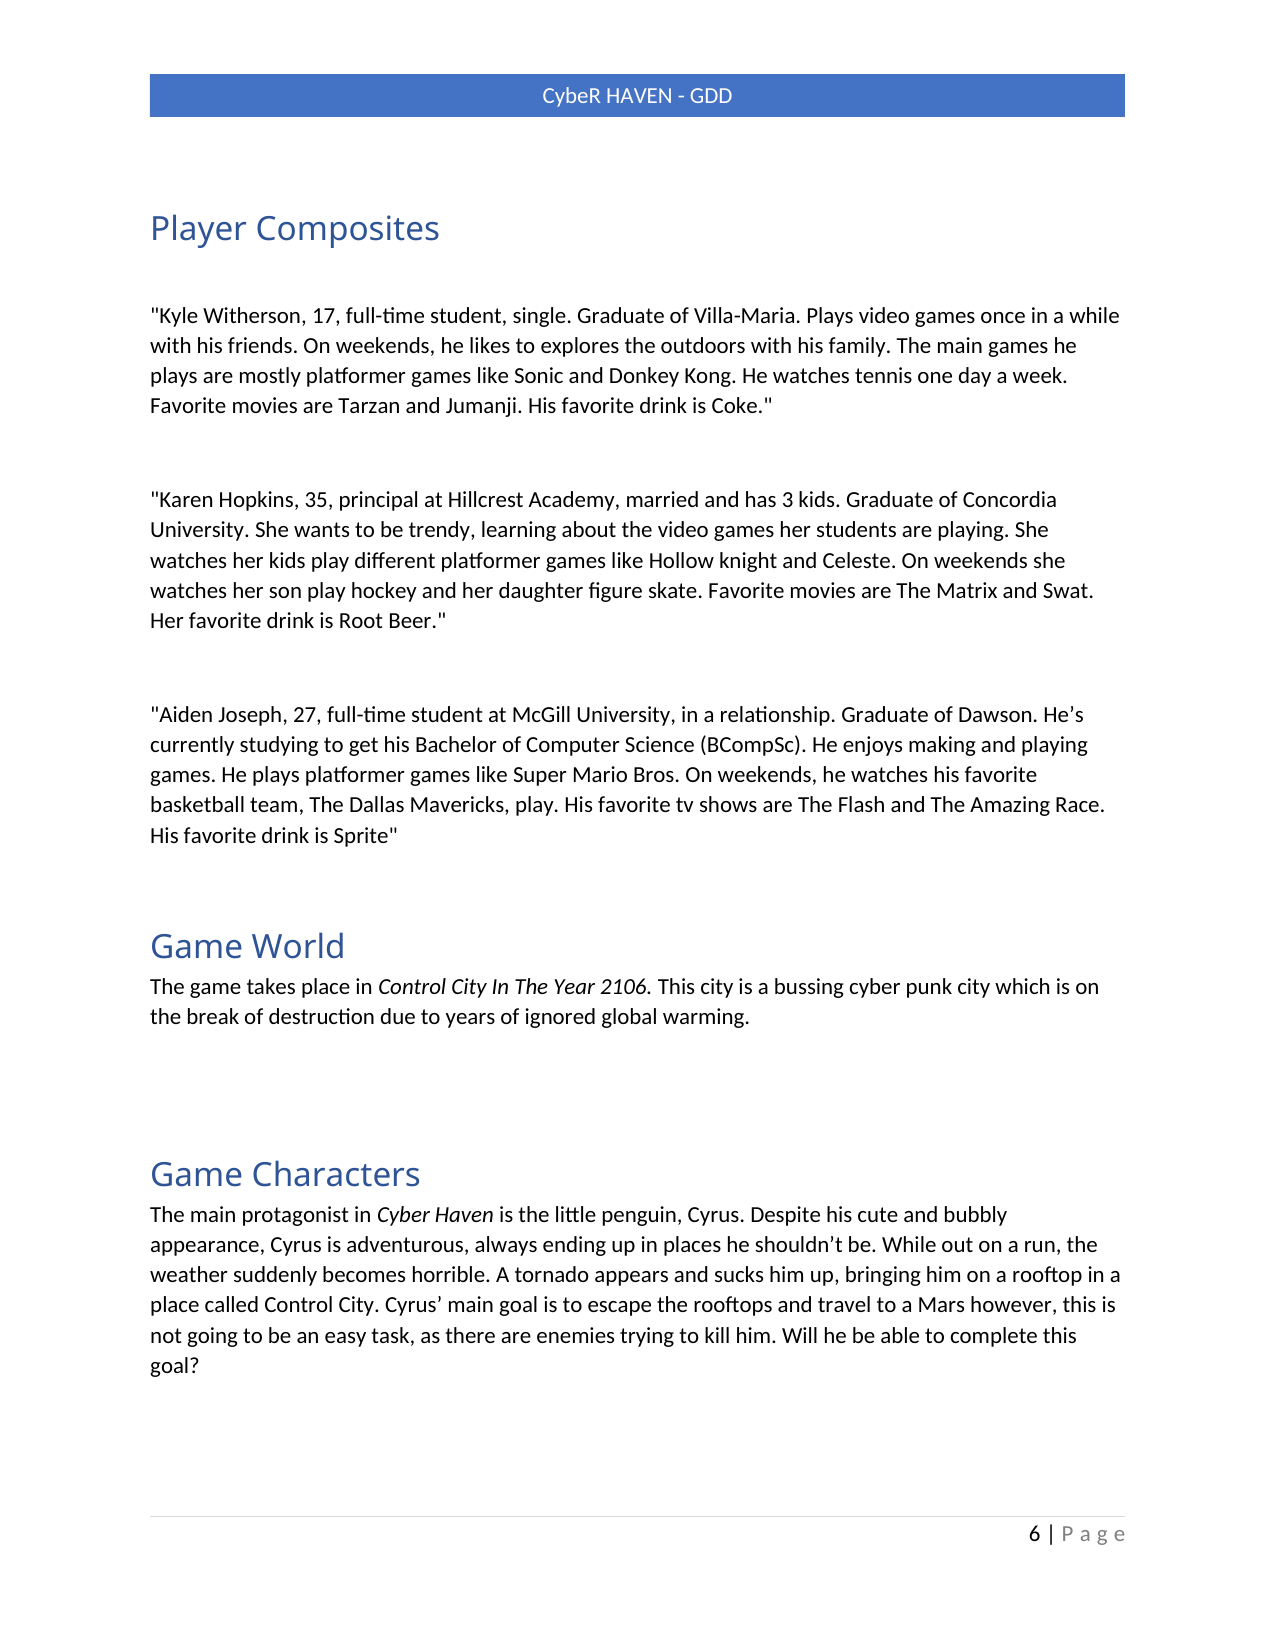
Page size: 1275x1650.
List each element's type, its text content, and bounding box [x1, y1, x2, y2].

text "Aiden Joseph, 27, full-time student at McGill University, in a relationship. Graduate of Dawson. He’s currently studying to get his Bachelor of Computer Science (BCompSc). He enjoys making and playing games. He plays platformer games like Super Mario Bros. On weekends, he watches his favorite basketball team, The Dallas Mavericks, play. His favorite tv shows are The Flash and The Amazing Race. His favorite drink is Sprite" [150, 700, 1125, 849]
text The main protagonist in Cyber Haven is the little penguin, Cyrus. Despite his cute and bubbly appearance, Cyrus is adventurous, always ending up in places he shouldn’t be. While out on a run, the weather suddenly becomes horrible. A tornado appears and sucks him up, bringing him on a rooftop in a place called Control City. Cyrus’ main goal is to escape the rooftops and travel to a Mars however, this is not going to be an easy task, as there are enemies trying to kill him. Will he be able to complete this goal? [150, 1200, 1125, 1379]
subtitle Game Characters [150, 1151, 1125, 1196]
subtitle Player Composites [150, 205, 1125, 251]
text The game takes place in Control City In The Year 2106. This city is a bussing cyber punk city which is on the break of destruction due to years of ignored global warming. [150, 972, 1125, 1030]
subtitle Game World [150, 923, 1125, 968]
text "Karen Hopkins, 35, principal at Hillcrest Academy, married and has 3 kids. Graduate of Concordia University. She wants to be trendy, learning about the video games her students are playing. She watches her kids play different platformer games like Hollow knight and Celeste. On weekends she watches her son play hockey and her daughter figure skate. Favorite movies are The Matrix and Swat. Her favorite drink is Root Beer." [150, 485, 1125, 634]
text "Kyle Witherson, 17, full-time student, single. Graduate of Villa-Maria. Plays video games once in a while with his friends. On weekends, he likes to explores the outdoors with his family. The main games he plays are mostly platformer games like Sonic and Donkey Kong. He watches tennis one day a week. Favorite movies are Tarzan and Jumanji. His favorite drink is Coke." [150, 301, 1125, 420]
